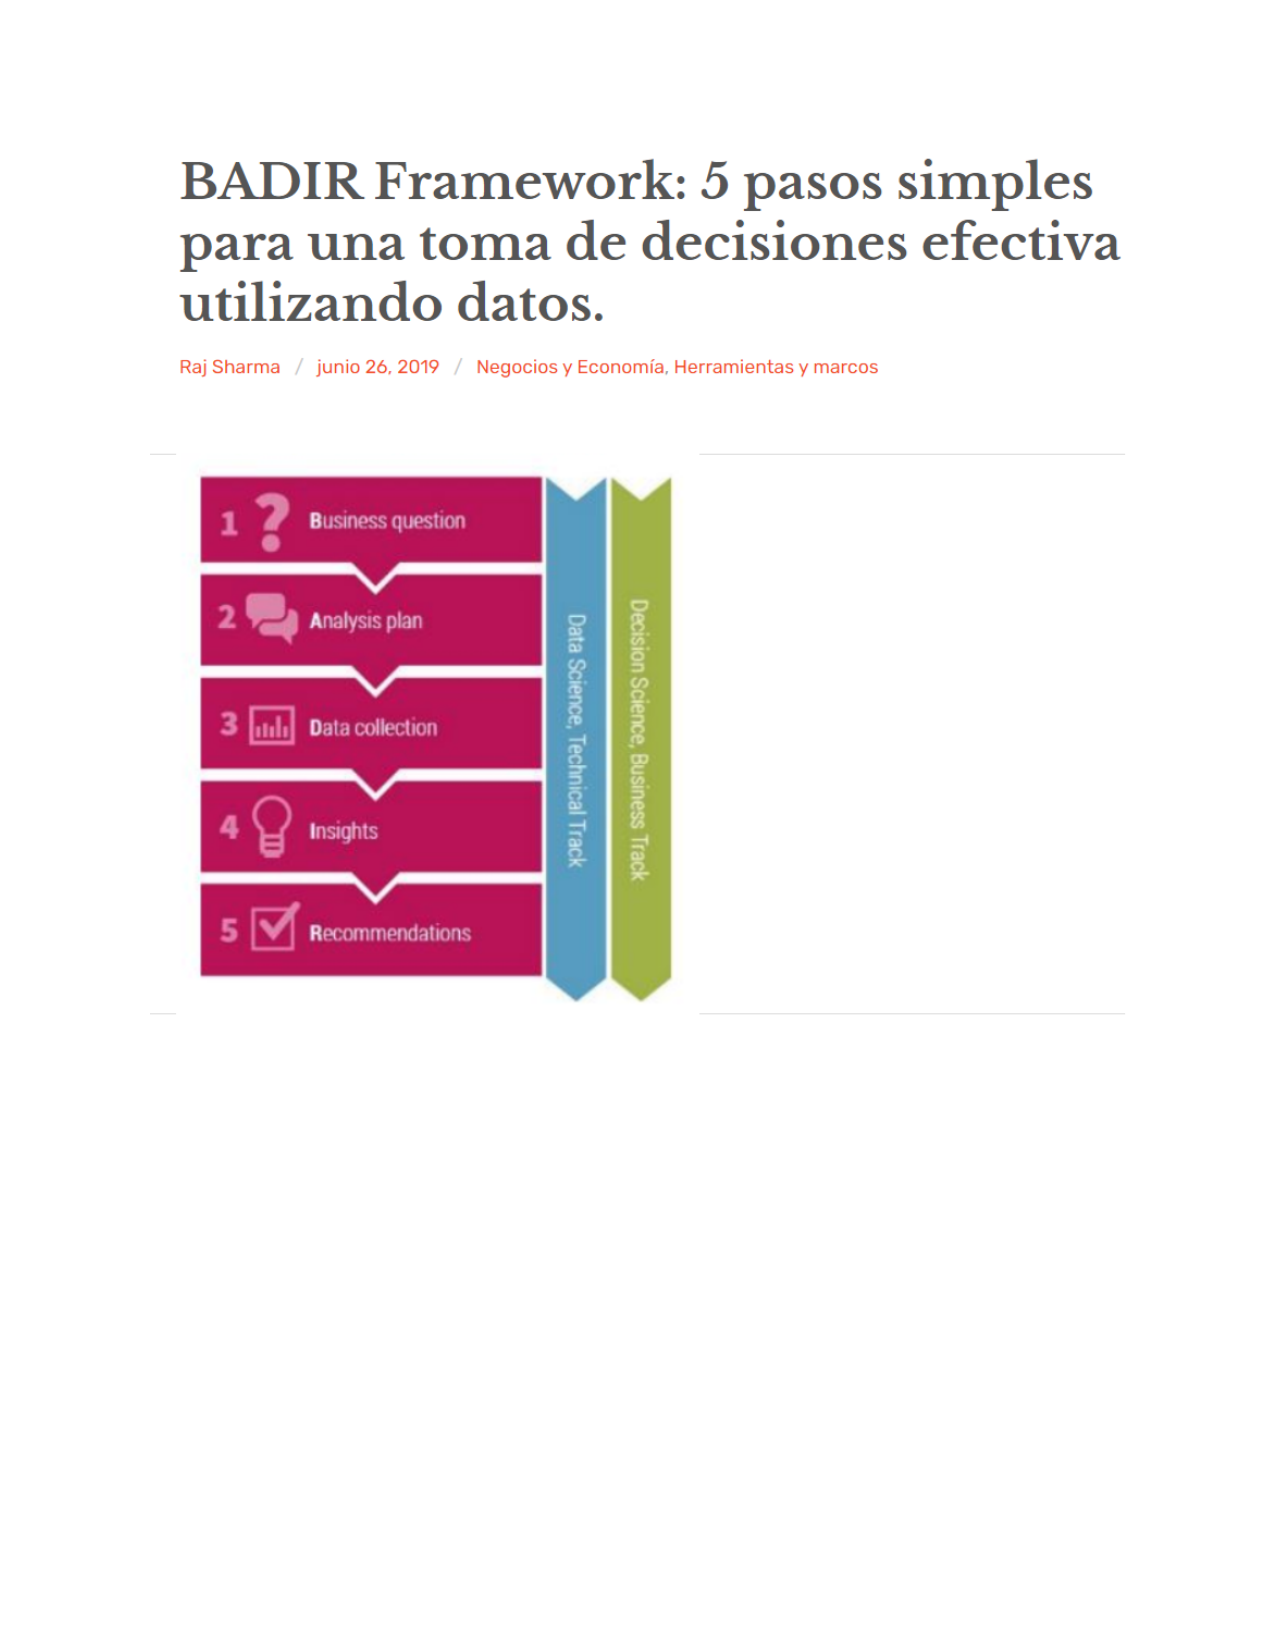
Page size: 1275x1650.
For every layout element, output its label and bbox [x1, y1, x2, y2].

picture [150, 150, 1125, 1022]
